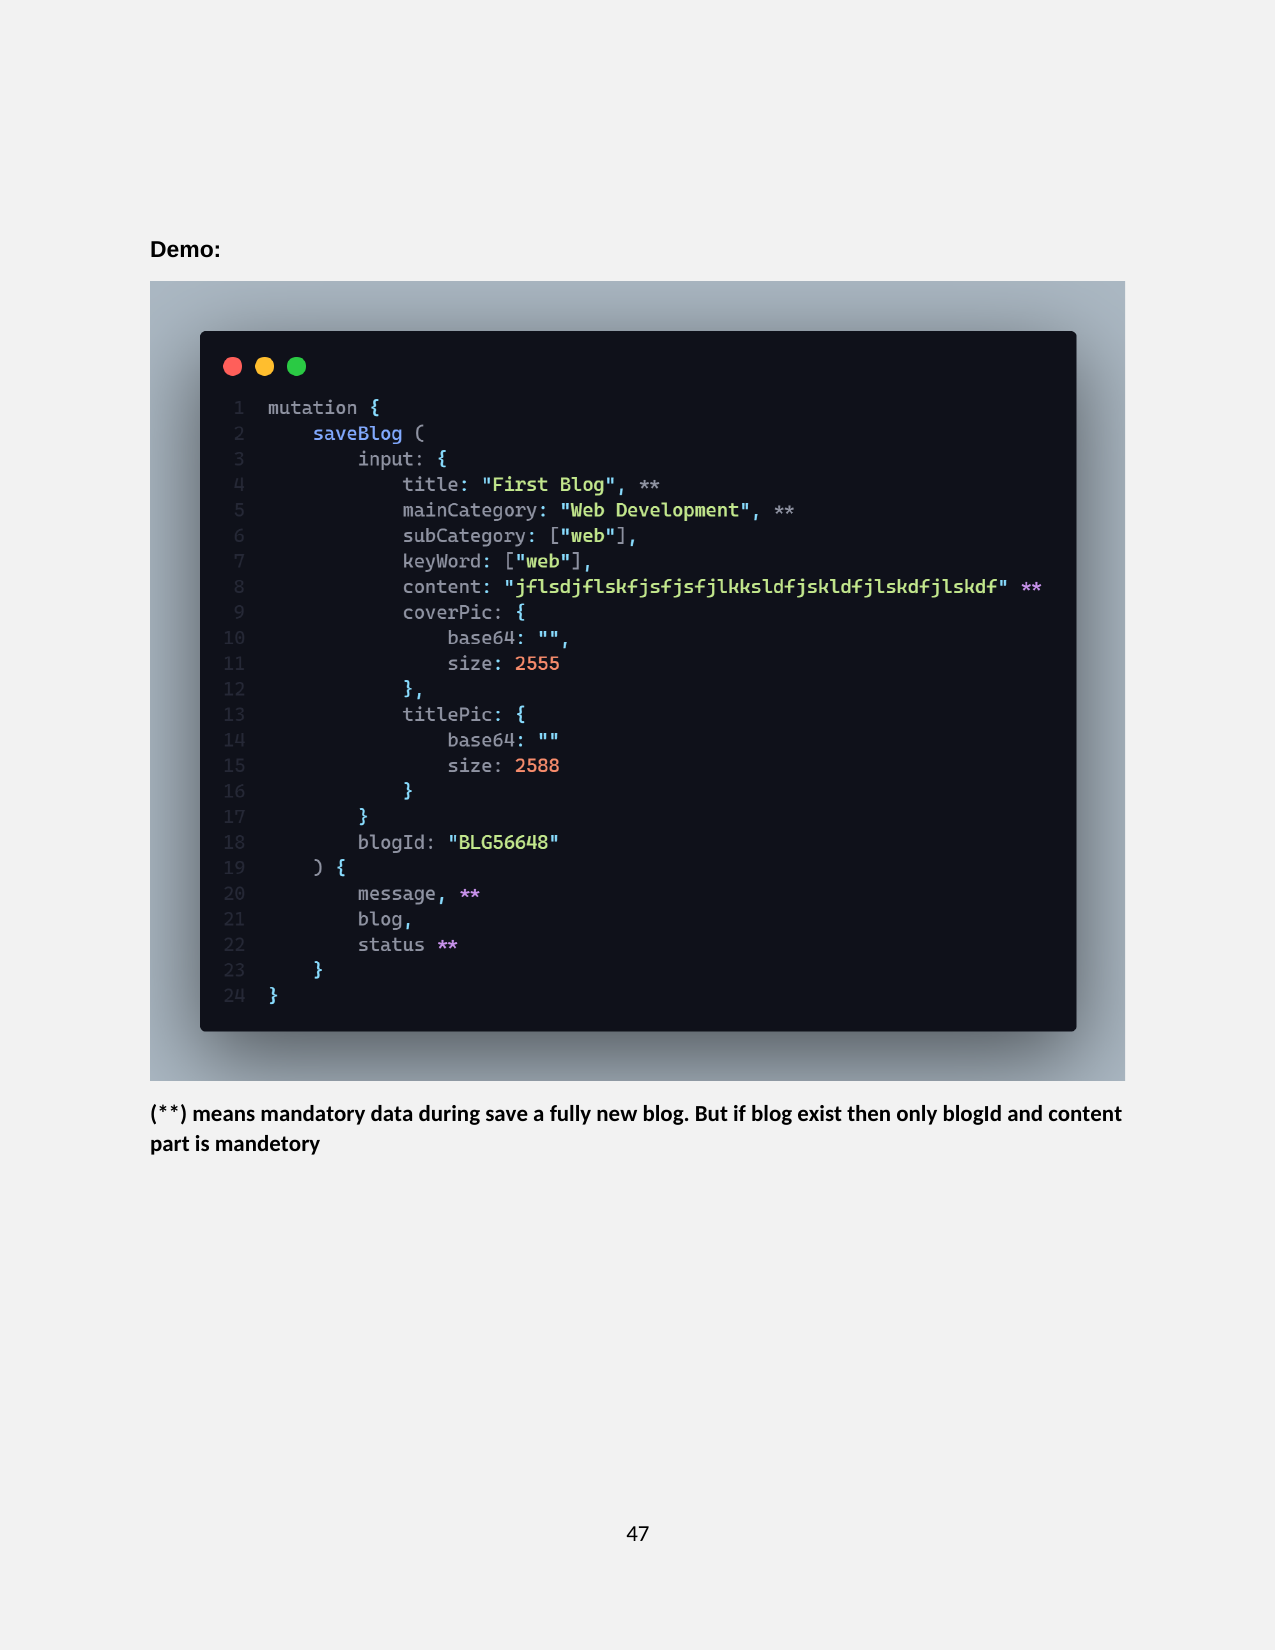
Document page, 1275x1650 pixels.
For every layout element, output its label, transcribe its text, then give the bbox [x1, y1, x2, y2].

text Demo: [150, 236, 1125, 263]
text (**) means mandatory data during save a fully new blog. But if blog exist then only blogId and content part is mandetory [150, 1099, 1125, 1157]
picture [150, 281, 1125, 1081]
